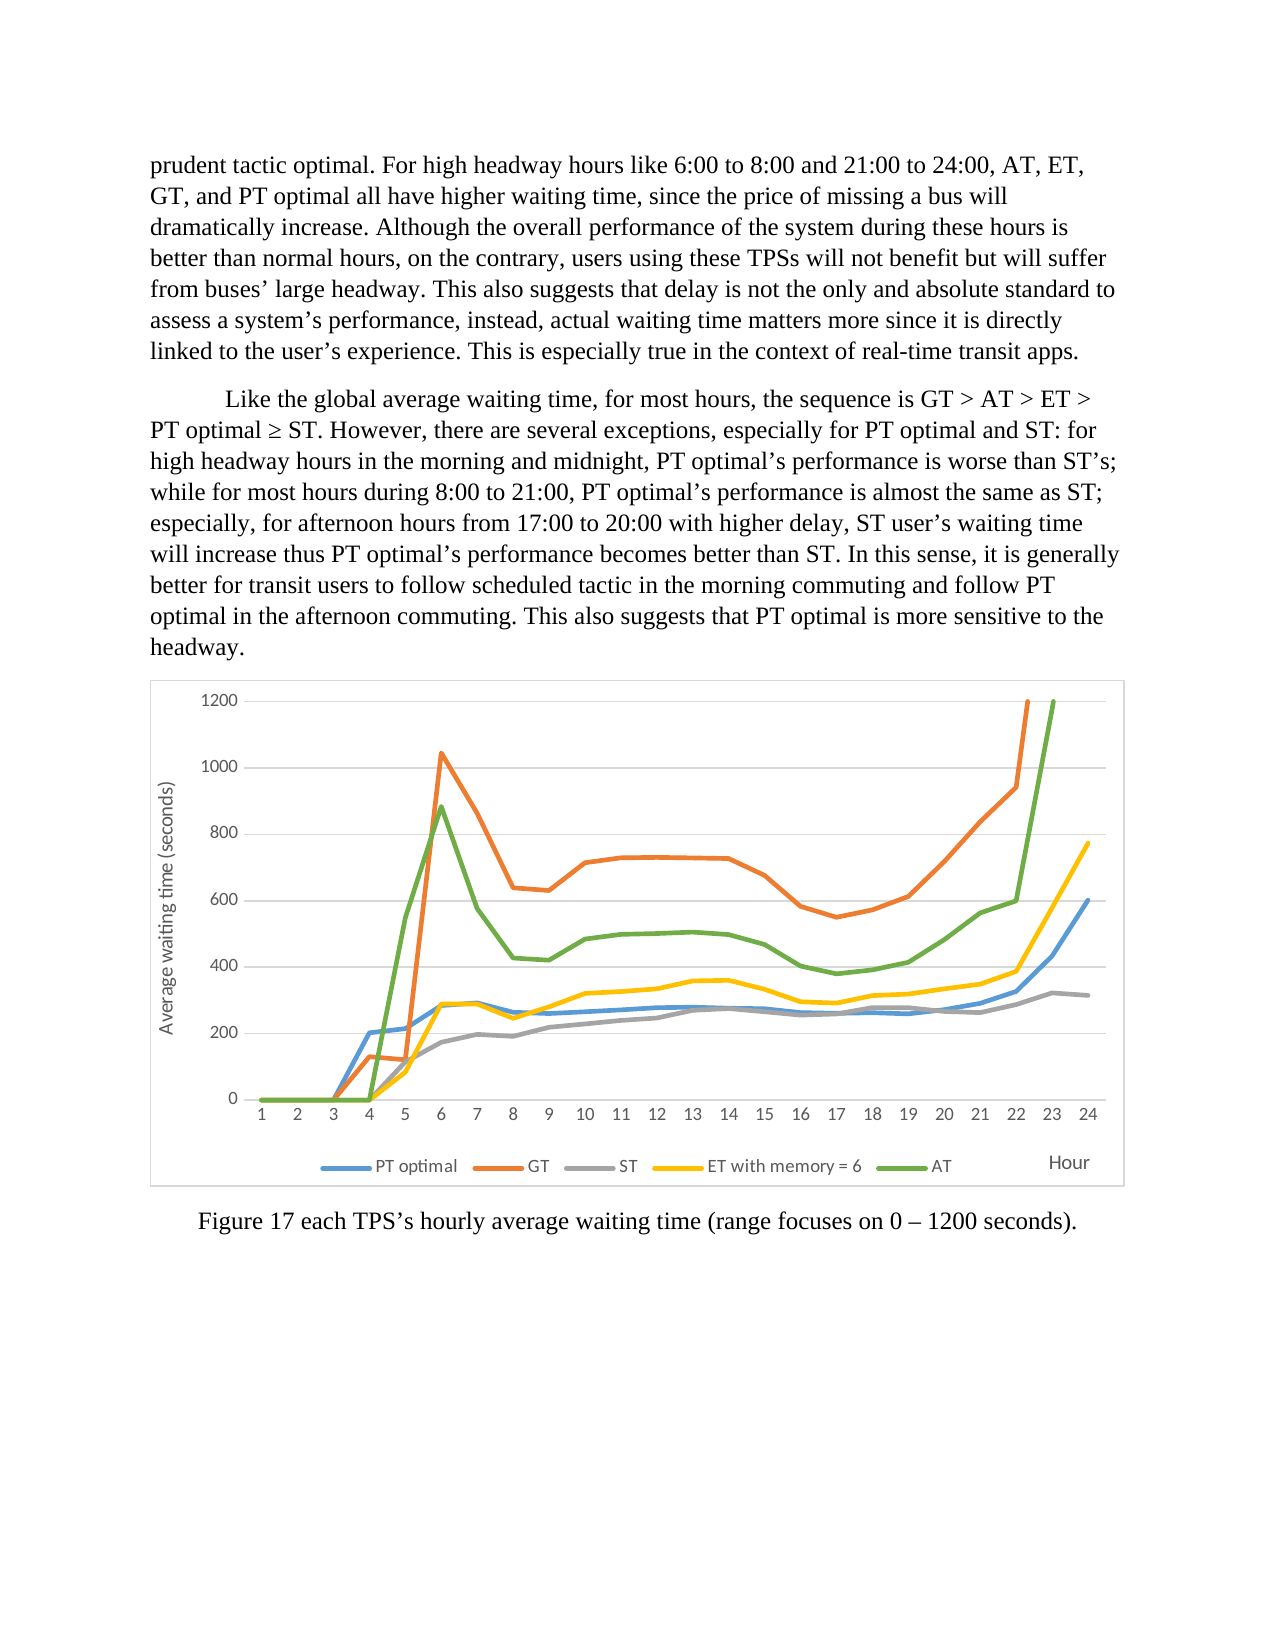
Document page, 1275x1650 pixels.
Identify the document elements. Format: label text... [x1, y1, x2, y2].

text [150, 150, 1125, 365]
text Like the global average waiting time, for most hours, the sequence is GT > AT > ET > PT optimal ≥ ST. However, there are several exceptions, especially for PT optimal and ST: for high headway hours in the morning and midnight, PT optimal’s performance is worse than ST’s; while for most hours during 8:00 to 21:00, PT optimal’s performance is almost the same as ST; especially, for afternoon hours from 17:00 to 20:00 with higher delay, ST user’s waiting time will increase thus PT optimal’s performance becomes better than ST. In this sense, it is generally better for transit users to follow scheduled tactic in the morning commuting and follow PT optimal in the afternoon commuting. This also suggests that PT optimal is more sensitive to the headway. [150, 384, 1125, 661]
text Figure 17 each TPS’s hourly average waiting time (range focuses on 0 – 1200 seconds). [150, 1206, 1125, 1234]
